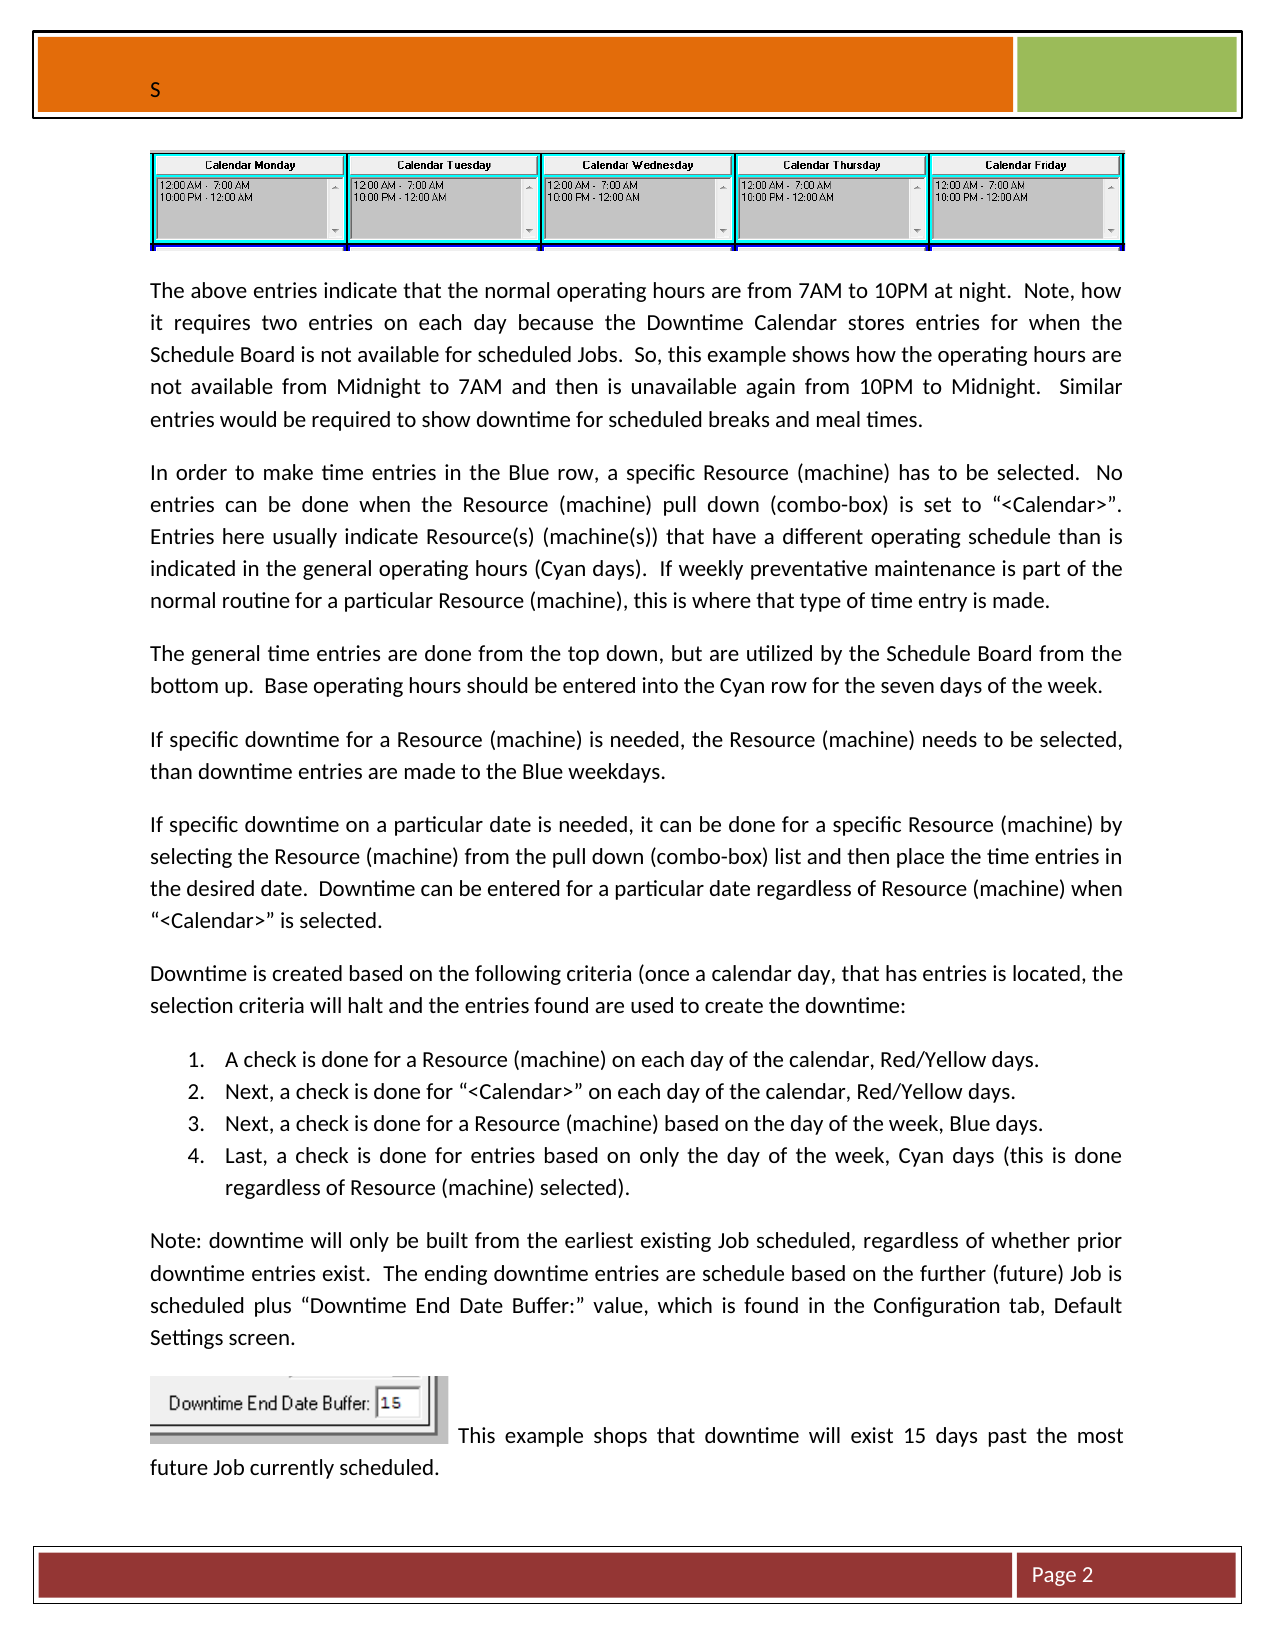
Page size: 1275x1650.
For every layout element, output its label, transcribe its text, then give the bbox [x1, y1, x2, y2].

picture [150, 150, 1125, 251]
text This example shops that downtime will exist 15 days past the most future Job currently scheduled. [150, 1376, 1125, 1481]
text The above entries indicate that the normal operating hours are from 7AM to 10PM at night. Note, how it requires two entries on each day because the Downtime Calendar stores entries for when the Schedule Board is not available for scheduled Jobs. So, this example shows how the operating hours are not available from Midnight to 7AM and then is unavailable again from 10PM to Midnight. Similar entries would be required to show downtime for scheduled breaks and meal times. [150, 276, 1125, 433]
text The general time entries are done from the top down, but are utilized by the Schedule Board from the bottom up. Base operating hours should be entered into the Cyan row for the seven days of the week. [150, 639, 1125, 700]
text If specific downtime on a particular date is needed, it can be done for a specific Resource (machine) by selecting the Resource (machine) from the pull down (combo-box) list and then place the time entries in the desired date. Downtime can be entered for a particular date regardless of Resource (machine) when “<Calendar>” is selected. [150, 810, 1125, 934]
picture [150, 1376, 449, 1444]
text Downtime is created based on the following criteria (once a calendar day, that has entries is located, the selection criteria will halt and the entries found are used to create the downtime: [150, 959, 1125, 1020]
list Next, a check is done for a Resource (machine) based on the day of the week, Blue days. [187, 1109, 1125, 1137]
list Next, a check is done for “<Calendar>” on each day of the calendar, Red/Yellow days. [187, 1077, 1125, 1105]
text In order to make time entries in the Blue row, a specific Resource (machine) has to be selected. No entries can be done when the Resource (machine) pull down (combo-box) is set to “<Calendar>”. Entries here usually indicate Resource(s) (machine(s)) that have a different operating schedule than is indicated in the general operating hours (Cyan days). If weekly preventative maintenance is part of the normal routine for a particular Resource (machine), this is where that type of time entry is made. [150, 458, 1125, 614]
text Note: downtime will only be built from the earliest existing Job scheduled, regardless of whether prior downtime entries exist. The ending downtime entries are schedule based on the further (future) Job is scheduled plus “Downtime End Date Buffer:” value, which is found in the Configuration tab, Default Settings screen. [150, 1226, 1125, 1351]
list A check is done for a Resource (machine) on each day of the calendar, Red/Yellow days. [187, 1045, 1125, 1073]
text If specific downtime for a Resource (machine) is needed, the Resource (machine) needs to be selected, than downtime entries are made to the Blue weekdays. [150, 725, 1125, 785]
list Last, a check is done for entries based on only the day of the week, Cyan days (this is done regardless of Resource (machine) selected). [187, 1141, 1125, 1201]
